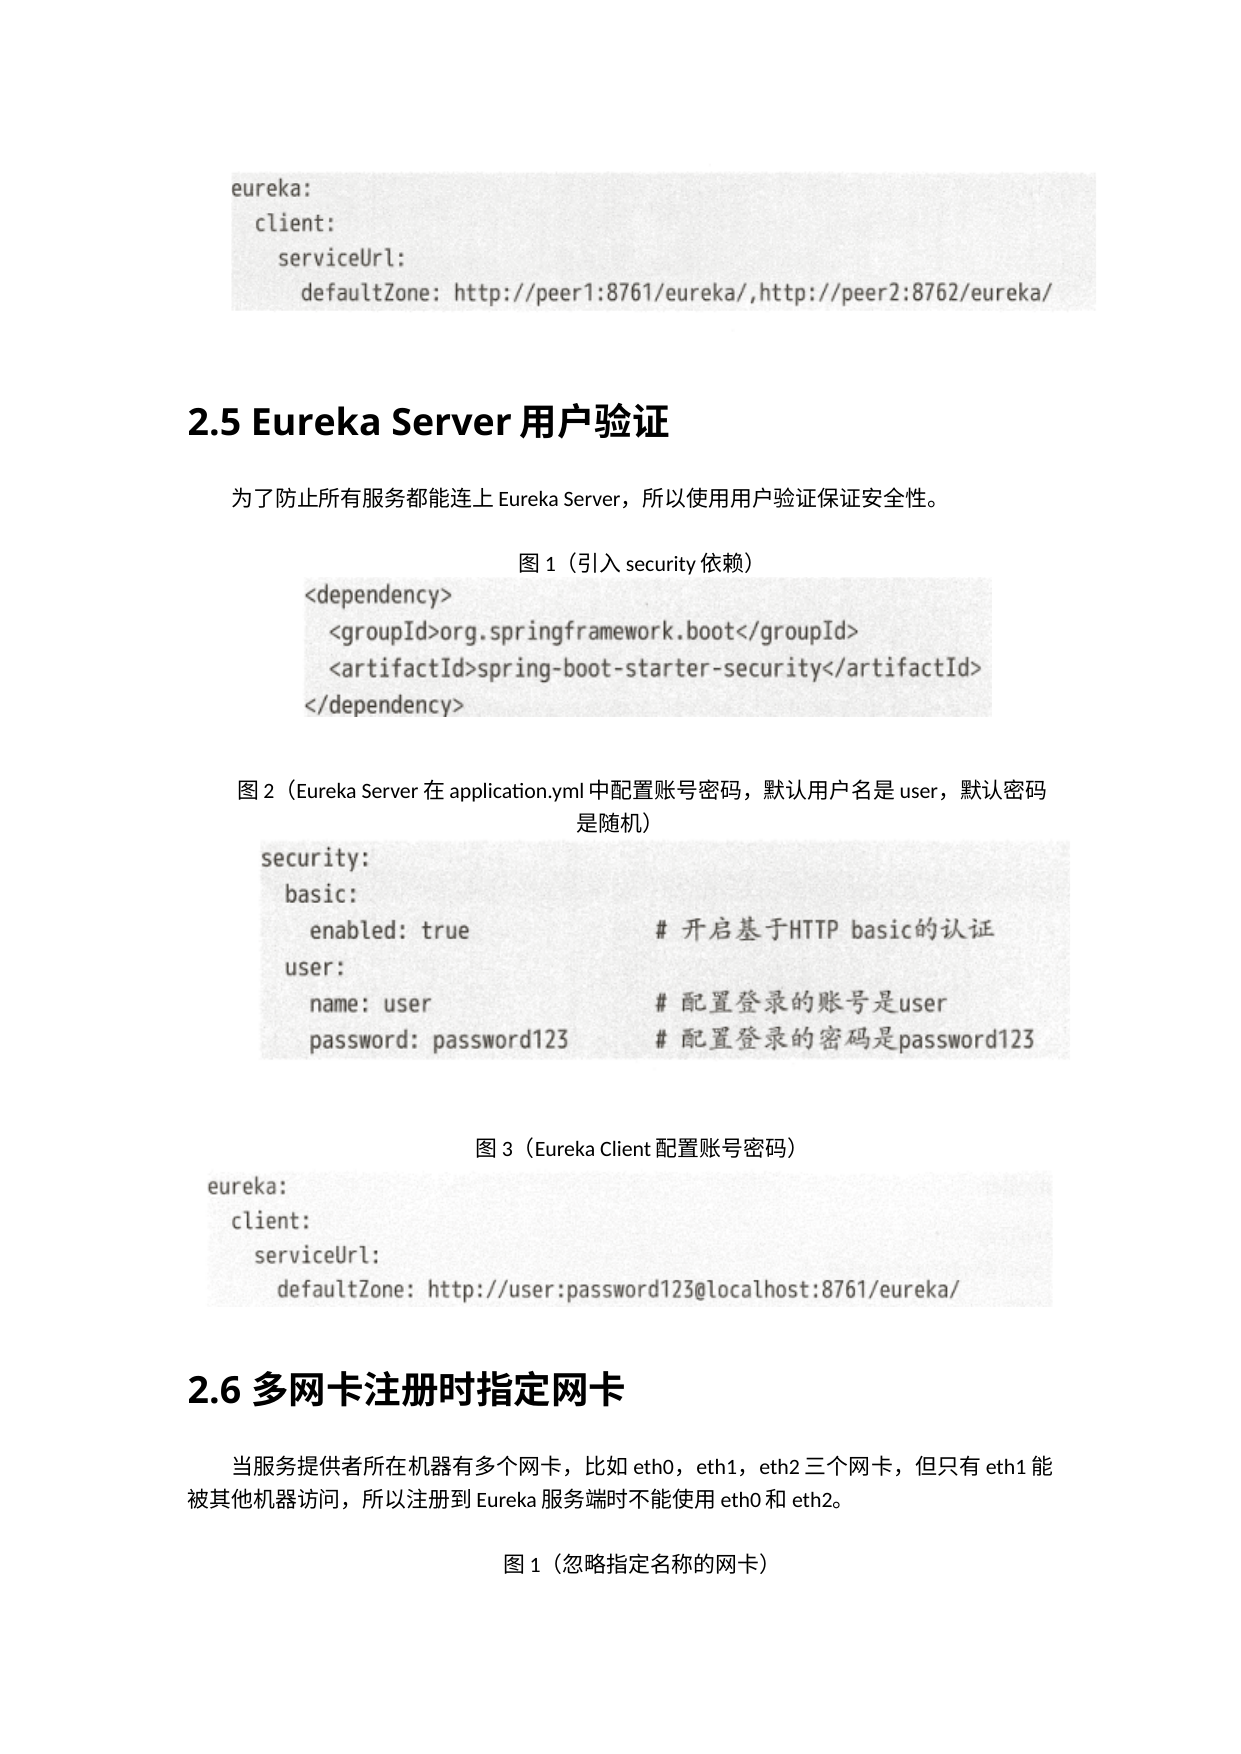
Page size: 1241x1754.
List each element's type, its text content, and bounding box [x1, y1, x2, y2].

text 当服务提供者所在机器有多个网卡，比如eth0，eth1，eth2三个网卡，但只有eth1能被其他机器访问，所以注册到Eureka服务端时不能使用eth0和eth2。 [187, 1449, 1053, 1514]
subtitle 2.5 Eureka Server用户验证 [187, 386, 1053, 451]
text 图2（Eureka Server在application.yml中配置账号密码，默认用户名是user，默认密码是随机） [187, 773, 1053, 838]
text 图3（Eureka Client配置账号密码） [187, 1130, 1053, 1162]
picture [292, 577, 992, 717]
text 为了防止所有服务都能连上Eureka Server，所以使用用户验证保证安全性。 [187, 480, 1053, 513]
picture [187, 1162, 1053, 1307]
text 图1（引入security依赖） [187, 545, 1053, 578]
text 图1（忽略指定名称的网卡） [187, 1546, 1053, 1579]
subtitle 2.6 多网卡注册时指定网卡 [187, 1354, 1053, 1419]
picture [231, 837, 1071, 1071]
picture [231, 162, 1097, 335]
